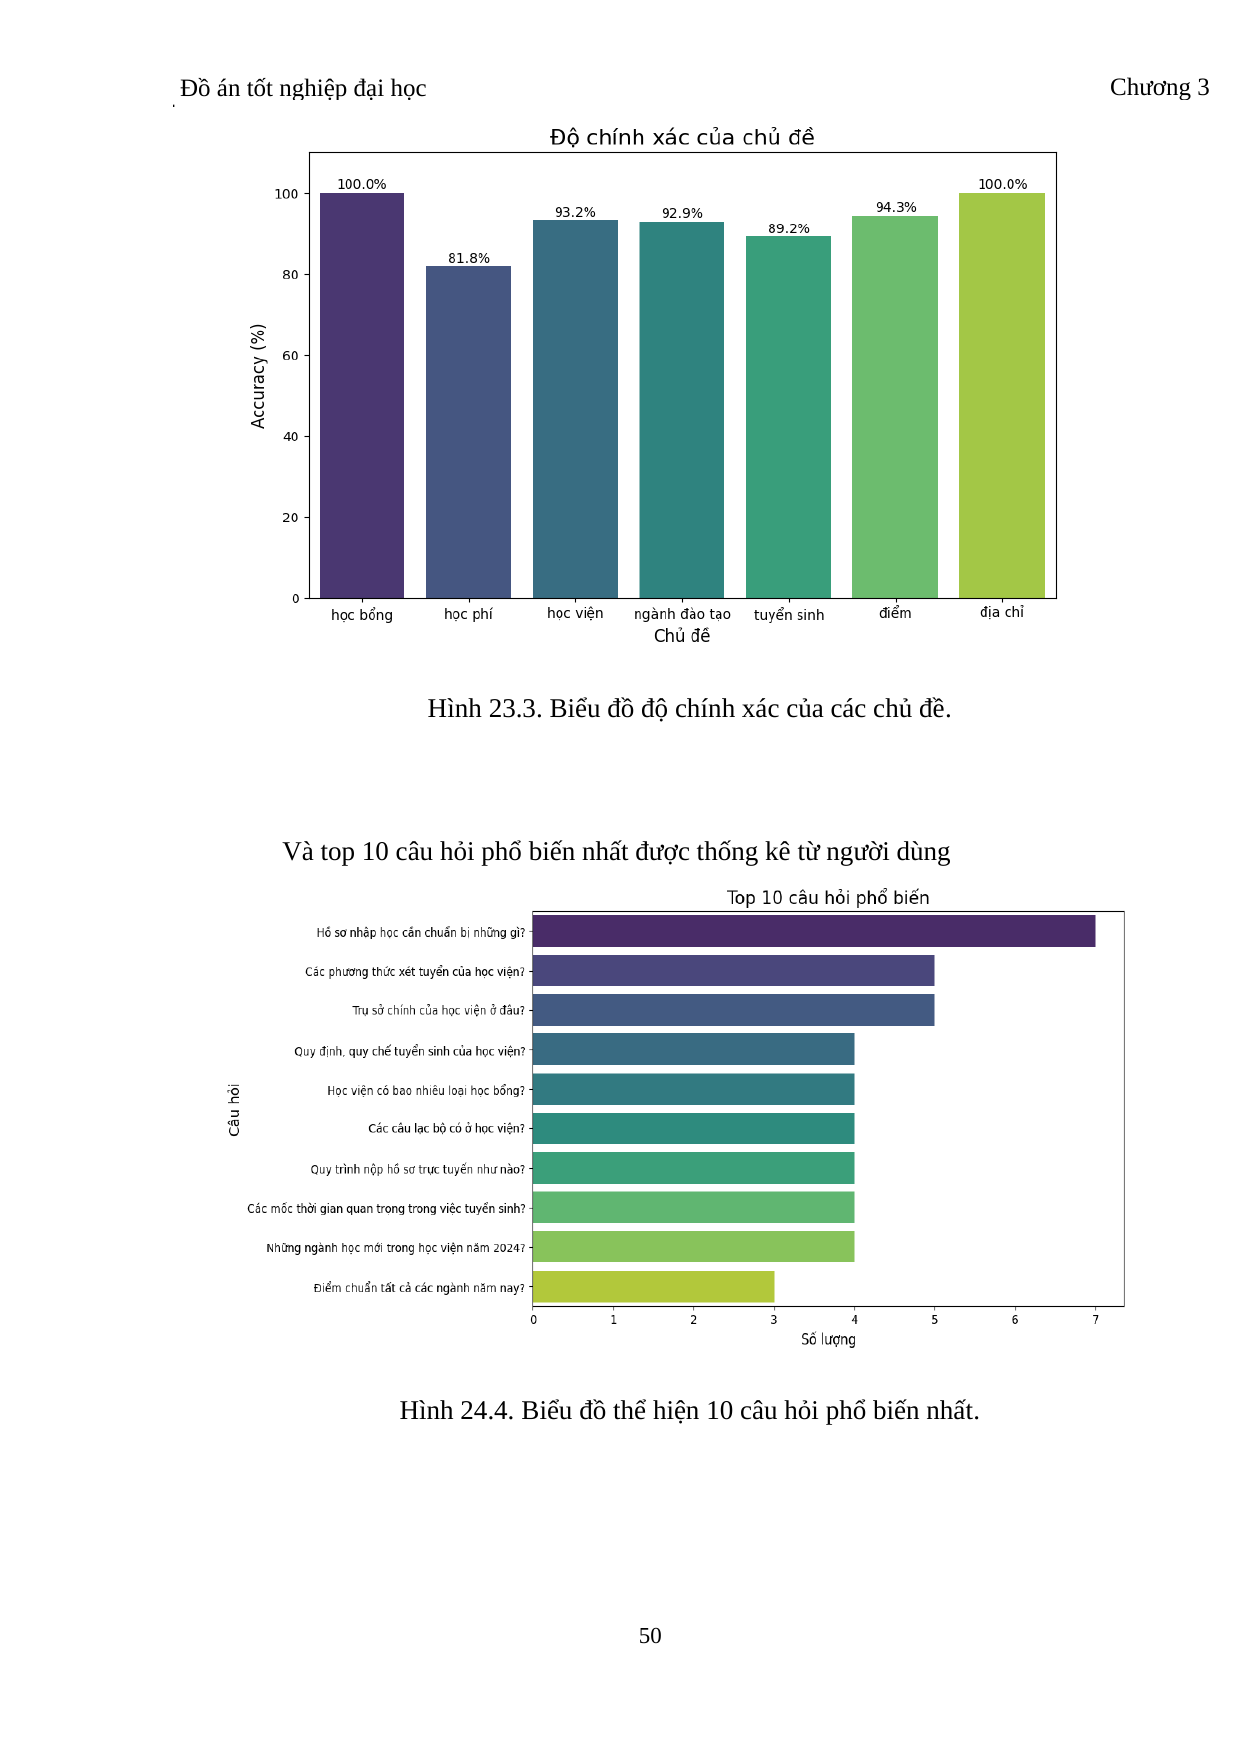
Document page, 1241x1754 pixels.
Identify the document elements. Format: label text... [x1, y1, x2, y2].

picture [221, 879, 1131, 1356]
picture [241, 118, 1064, 654]
text Và top 10 câu hỏi phổ biến nhất được thống kê từ người dùng [222, 835, 1097, 879]
